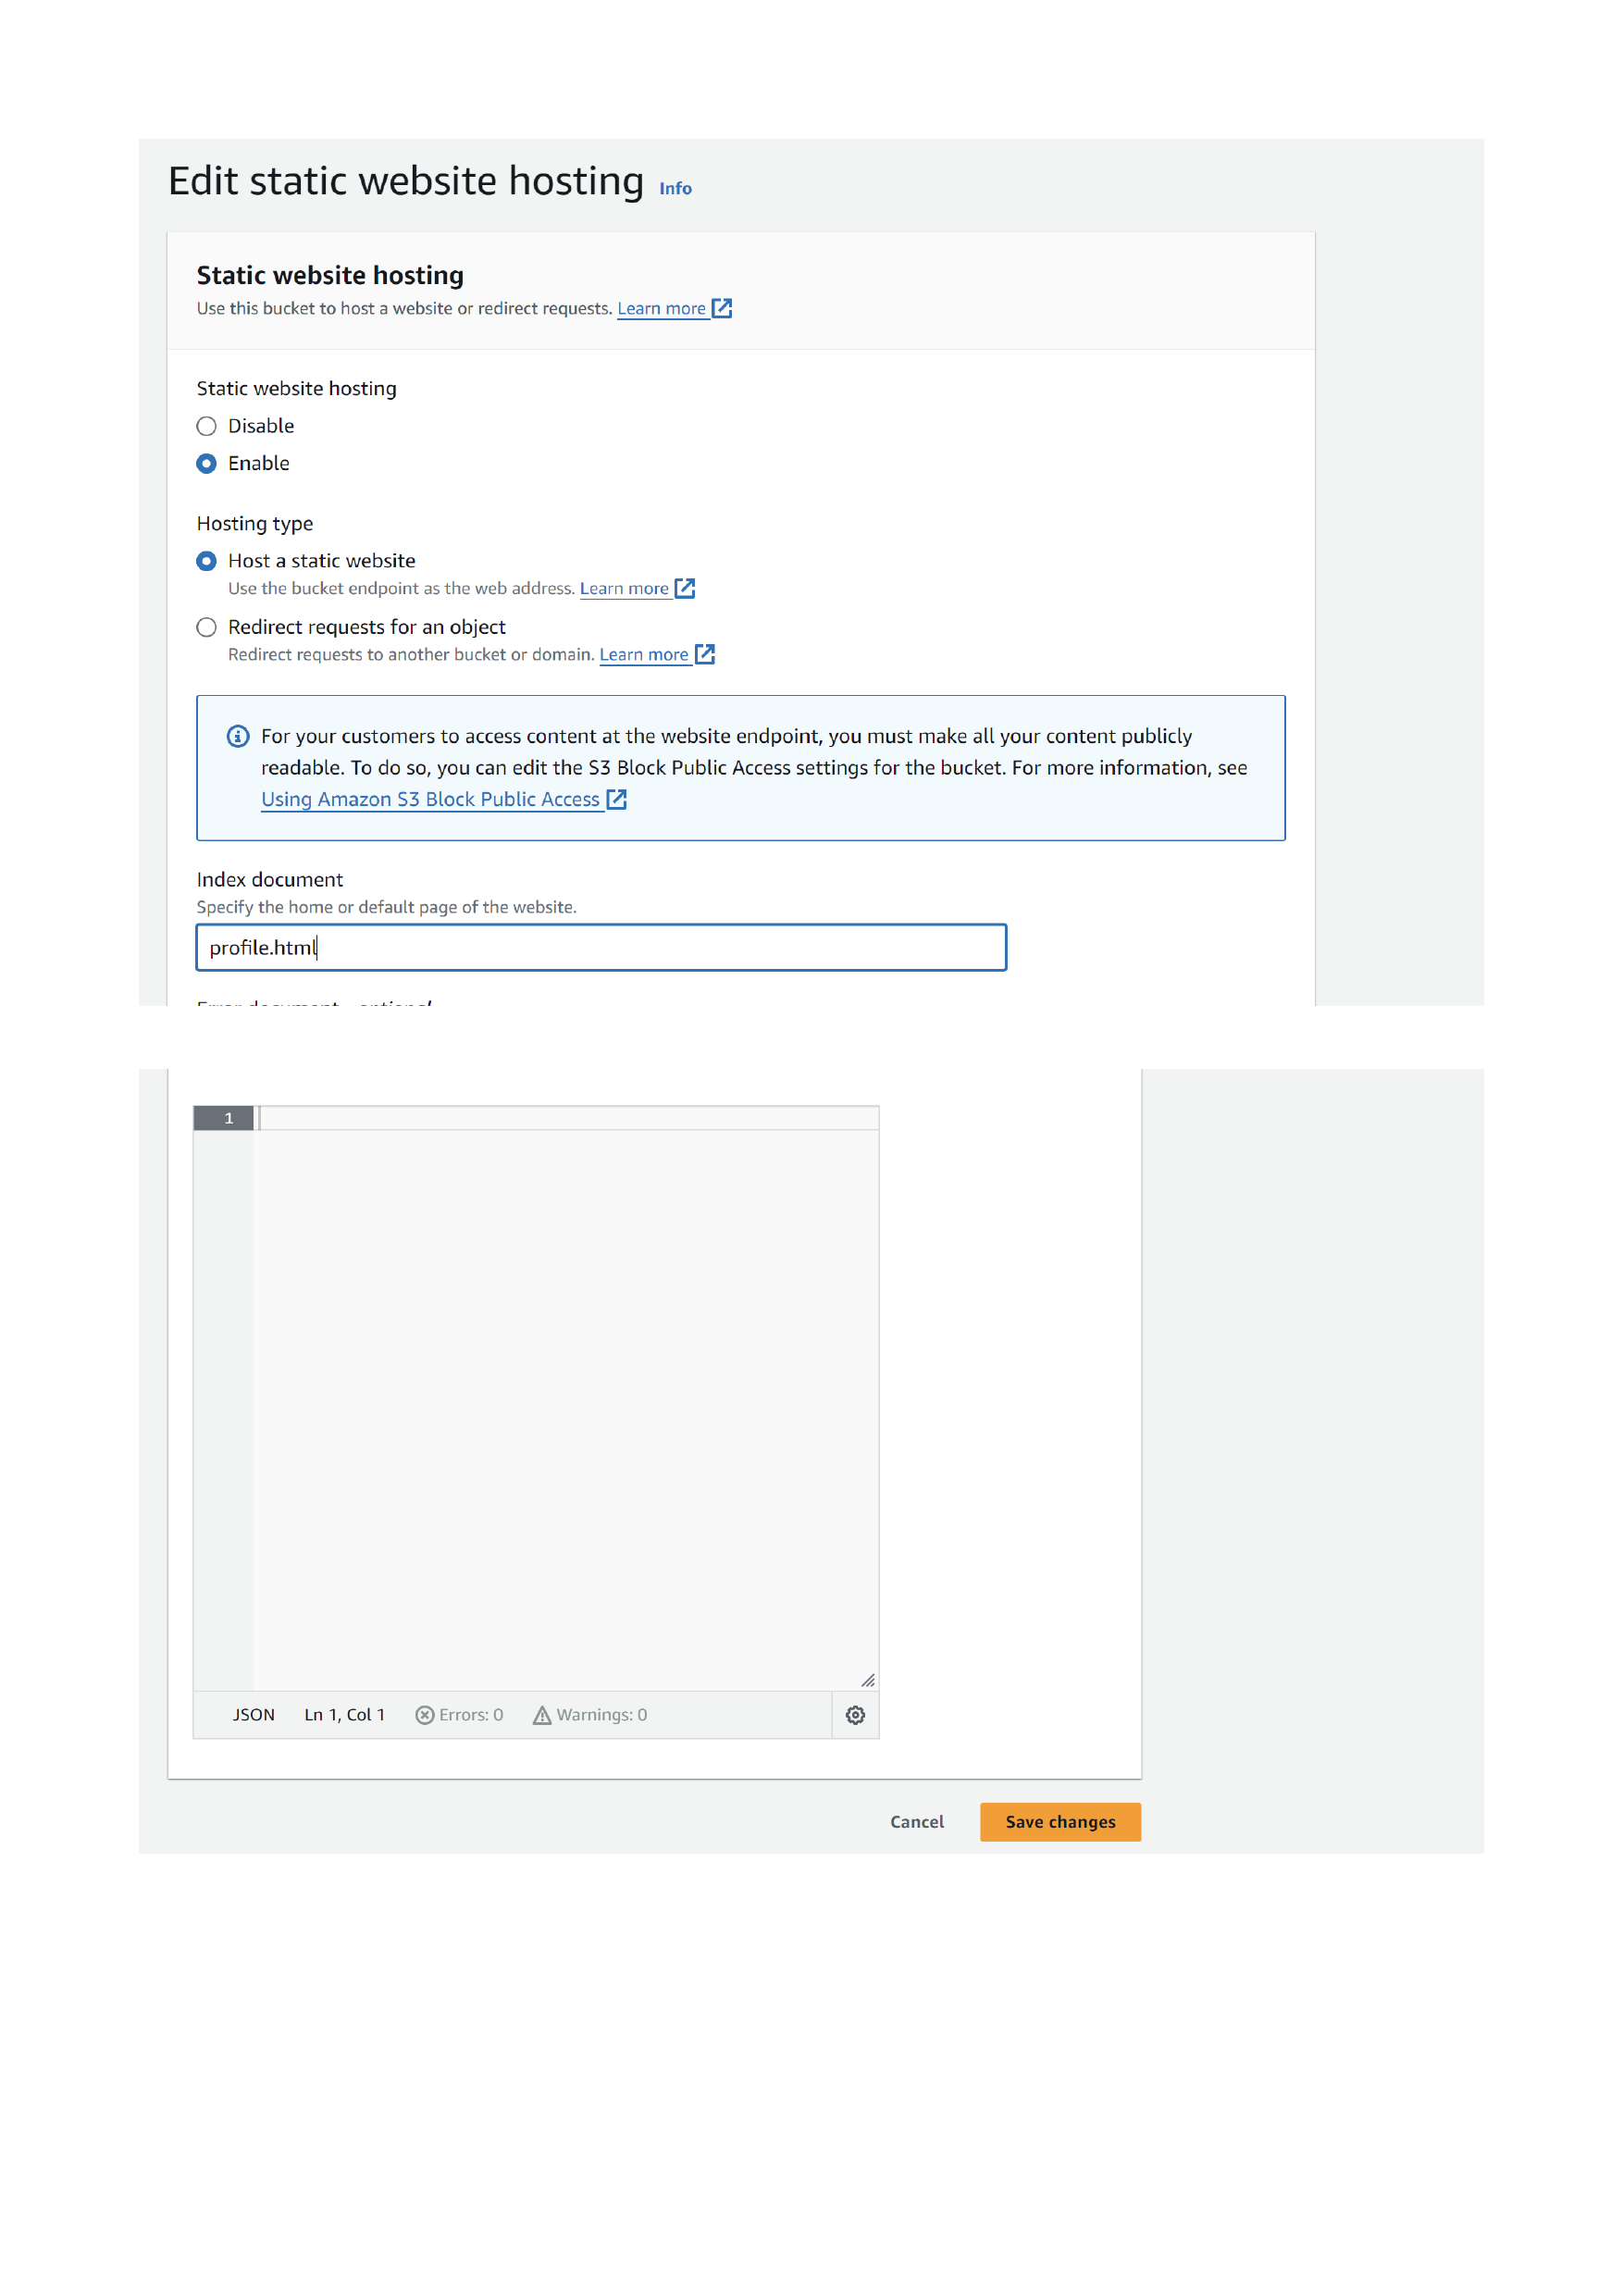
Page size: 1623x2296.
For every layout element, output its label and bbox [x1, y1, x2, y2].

picture [139, 139, 1484, 1006]
picture [139, 1069, 1484, 1854]
